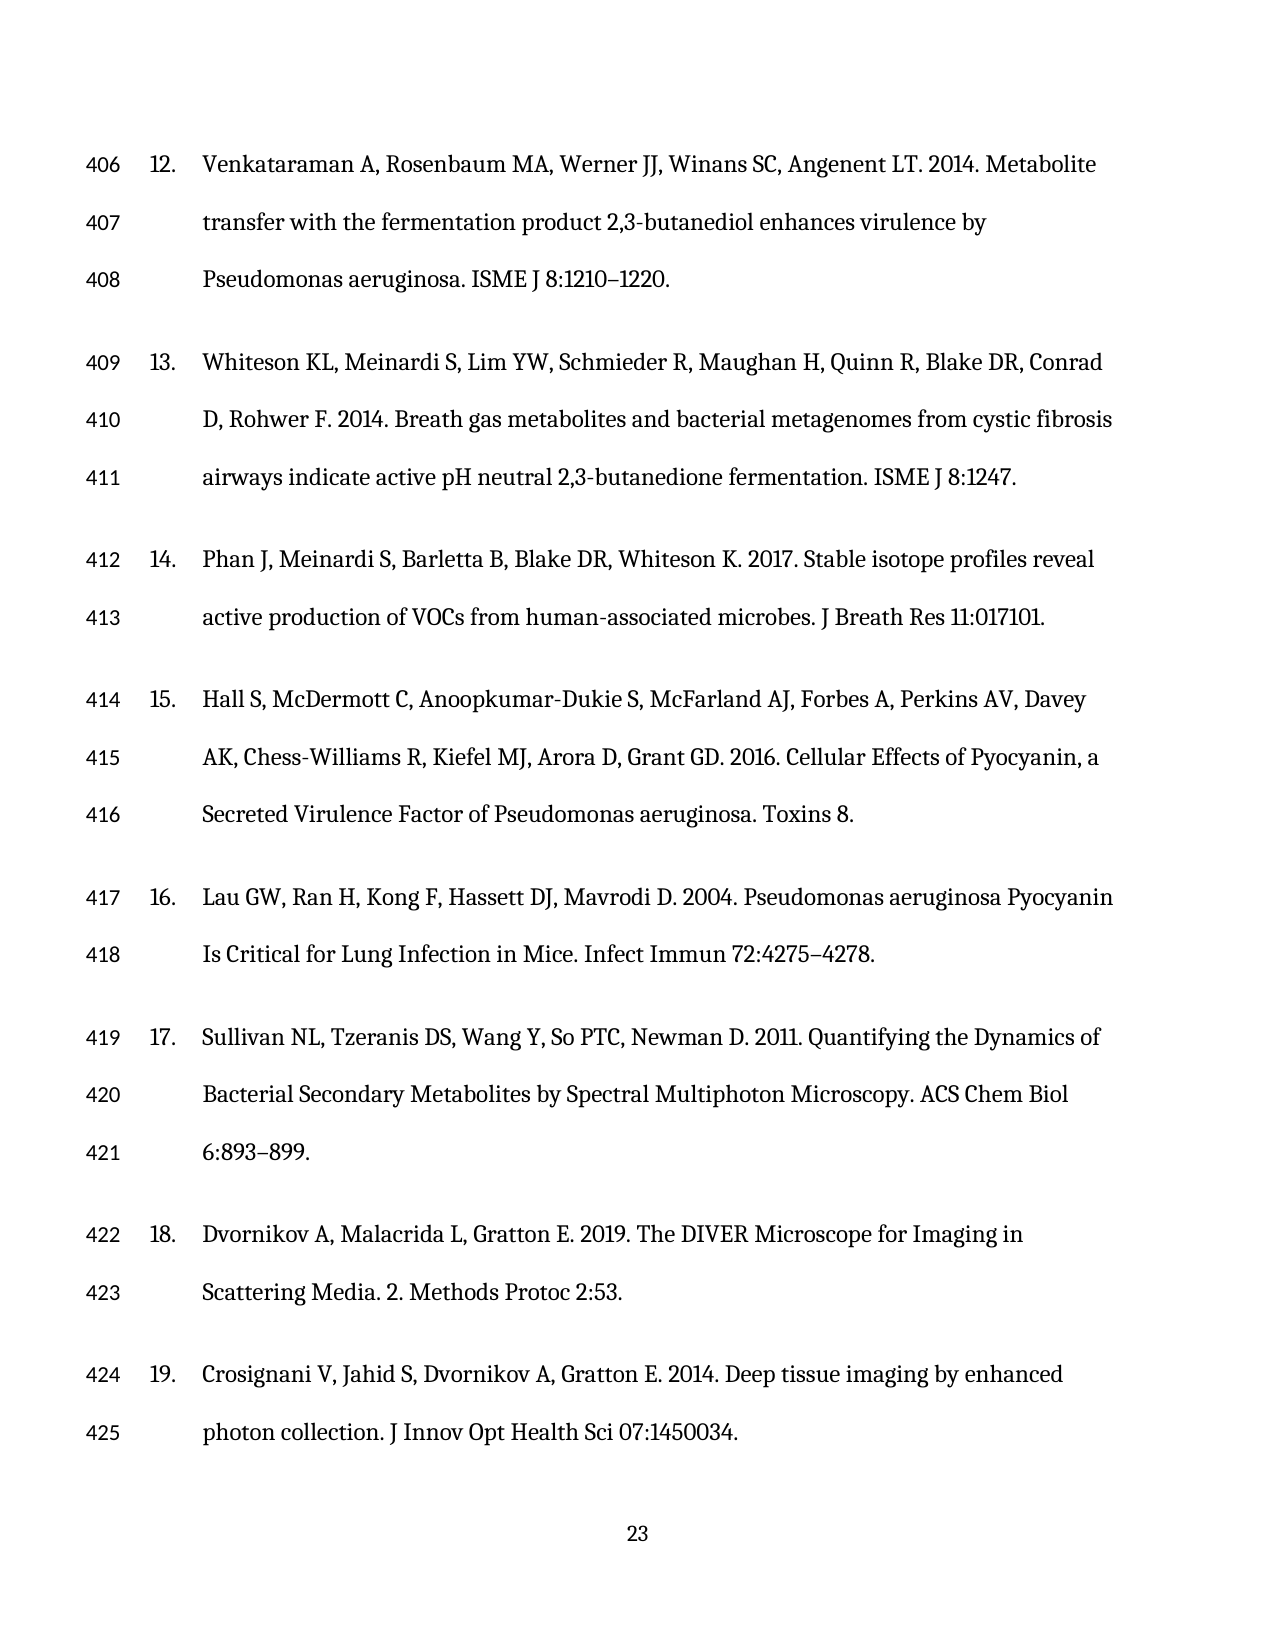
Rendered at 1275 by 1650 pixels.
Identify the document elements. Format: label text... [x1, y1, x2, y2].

text 12. Venkataraman A, Rosenbaum MA, Werner JJ, Winans SC, Angenent LT. 2014. Metabolite transfer with the fermentation product 2,3-butanediol enhances virulence by Pseudomonas aeruginosa. ISME J 8:1210–1220. [150, 150, 1125, 294]
text 17. Sullivan NL, Tzeranis DS, Wang Y, So PTC, Newman D. 2011. Quantifying the Dynamics of Bacterial Secondary Metabolites by Spectral Multiphoton Microscopy. ACS Chem Biol 6:893–899. [150, 1022, 1125, 1166]
text 14. Phan J, Meinardi S, Barletta B, Blake DR, Whiteson K. 2017. Stable isotope profiles reveal active production of VOCs from human-associated microbes. J Breath Res 11:017101. [150, 545, 1125, 631]
text 18. Dvornikov A, Malacrida L, Gratton E. 2019. The DIVER Microscope for Imaging in Scattering Media. 2. Methods Protoc 2:53. [150, 1220, 1125, 1306]
text 13. Whiteson KL, Meinardi S, Lim YW, Schmieder R, Maughan H, Quinn R, Blake DR, Conrad D, Rohwer F. 2014. Breath gas metabolites and bacterial metagenomes from cystic fibrosis airways indicate active pH neutral 2,3-butanedione fermentation. ISME J 8:1247. [150, 347, 1125, 491]
text 19. Crosignani V, Jahid S, Dvornikov A, Gratton E. 2014. Deep tissue imaging by enhanced photon collection. J Innov Opt Health Sci 07:1450034. [150, 1360, 1125, 1446]
text 15. Hall S, McDermott C, Anoopkumar-Dukie S, McFarland AJ, Forbes A, Perkins AV, Davey AK, Chess-Williams R, Kiefel MJ, Arora D, Grant GD. 2016. Cellular Effects of Pyocyanin, a Secreted Virulence Factor of Pseudomonas aeruginosa. Toxins 8. [150, 685, 1125, 829]
text 16. Lau GW, Ran H, Kong F, Hassett DJ, Mavrodi D. 2004. Pseudomonas aeruginosa Pyocyanin Is Critical for Lung Infection in Mice. Infect Immun 72:4275–4278. [150, 882, 1125, 969]
